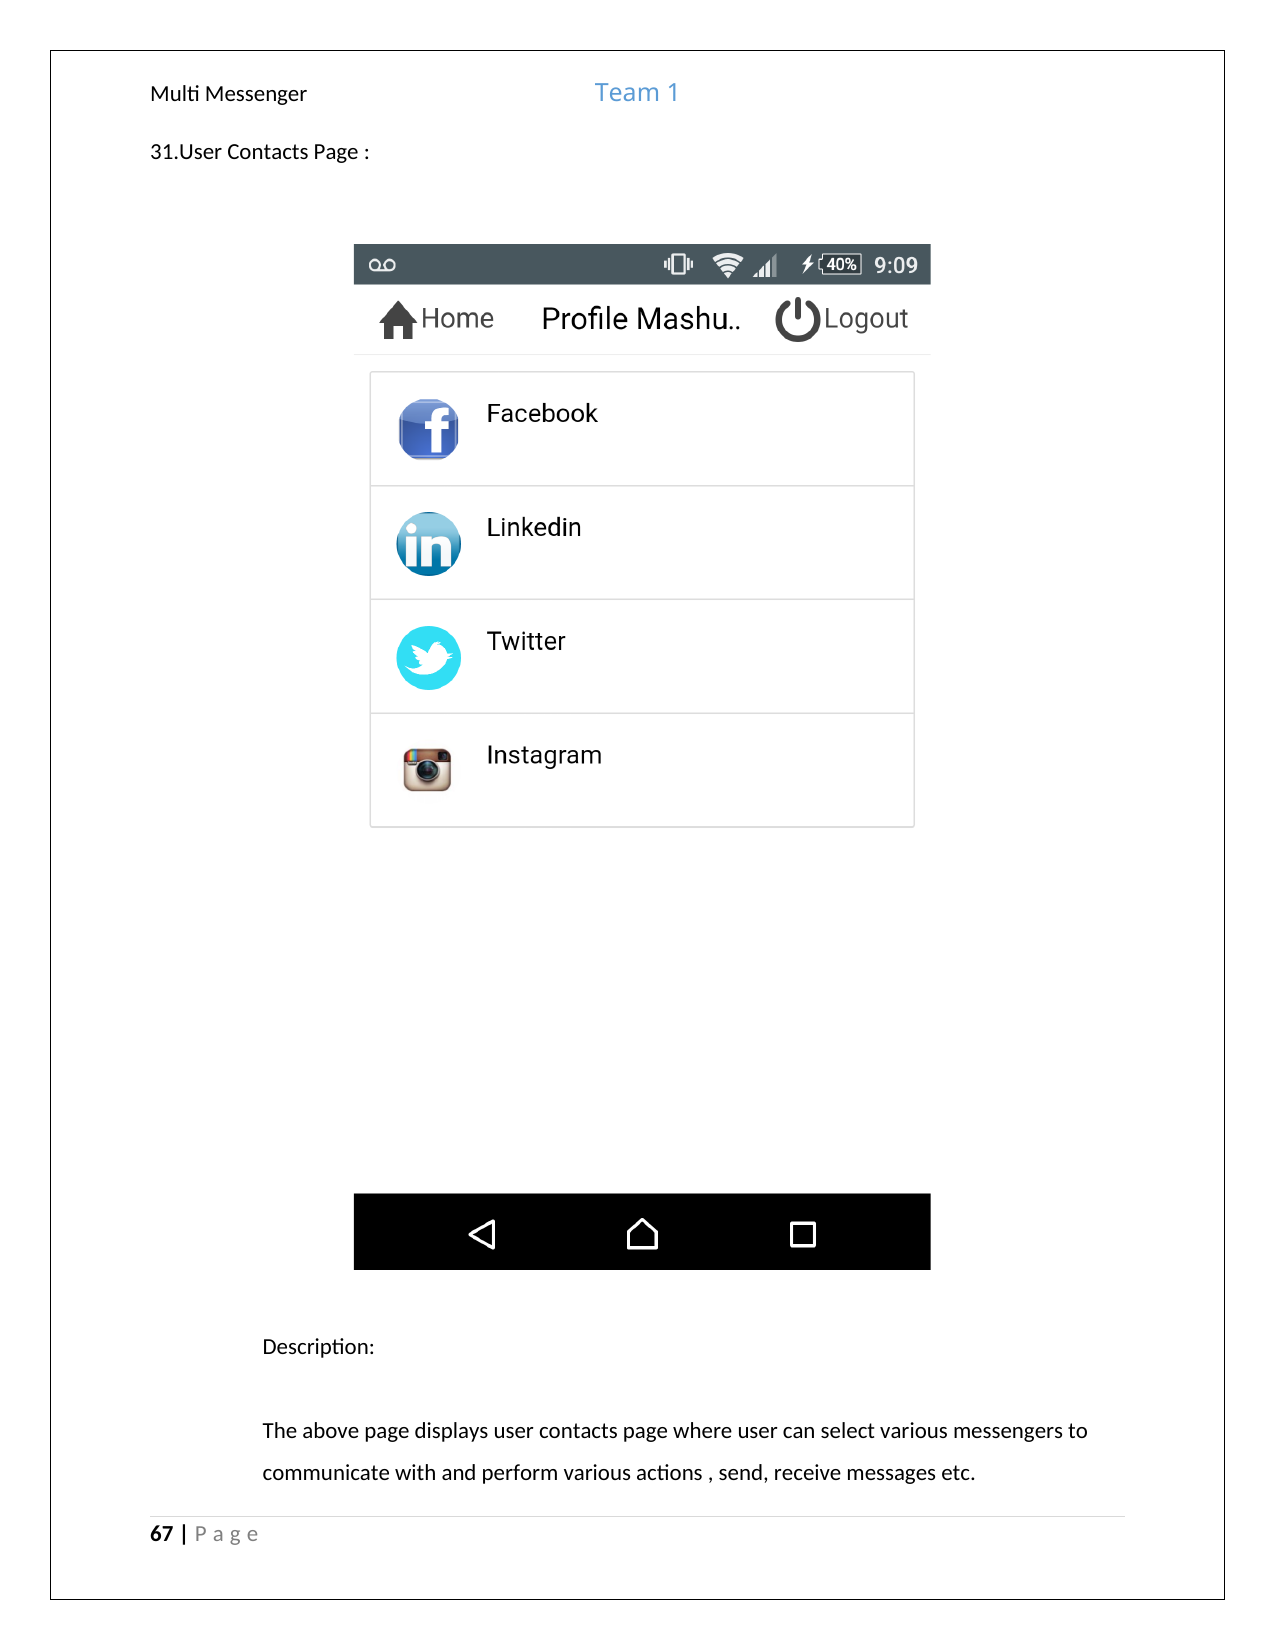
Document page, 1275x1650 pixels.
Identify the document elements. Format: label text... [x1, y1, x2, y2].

text 31.User Contacts Page : [150, 137, 1125, 165]
list The above page displays user contacts page where user can select various messengers to communicate with and perform various actions , send, receive messages etc. [262, 1416, 1125, 1486]
list Description: [262, 1332, 1125, 1361]
picture [353, 244, 931, 1270]
